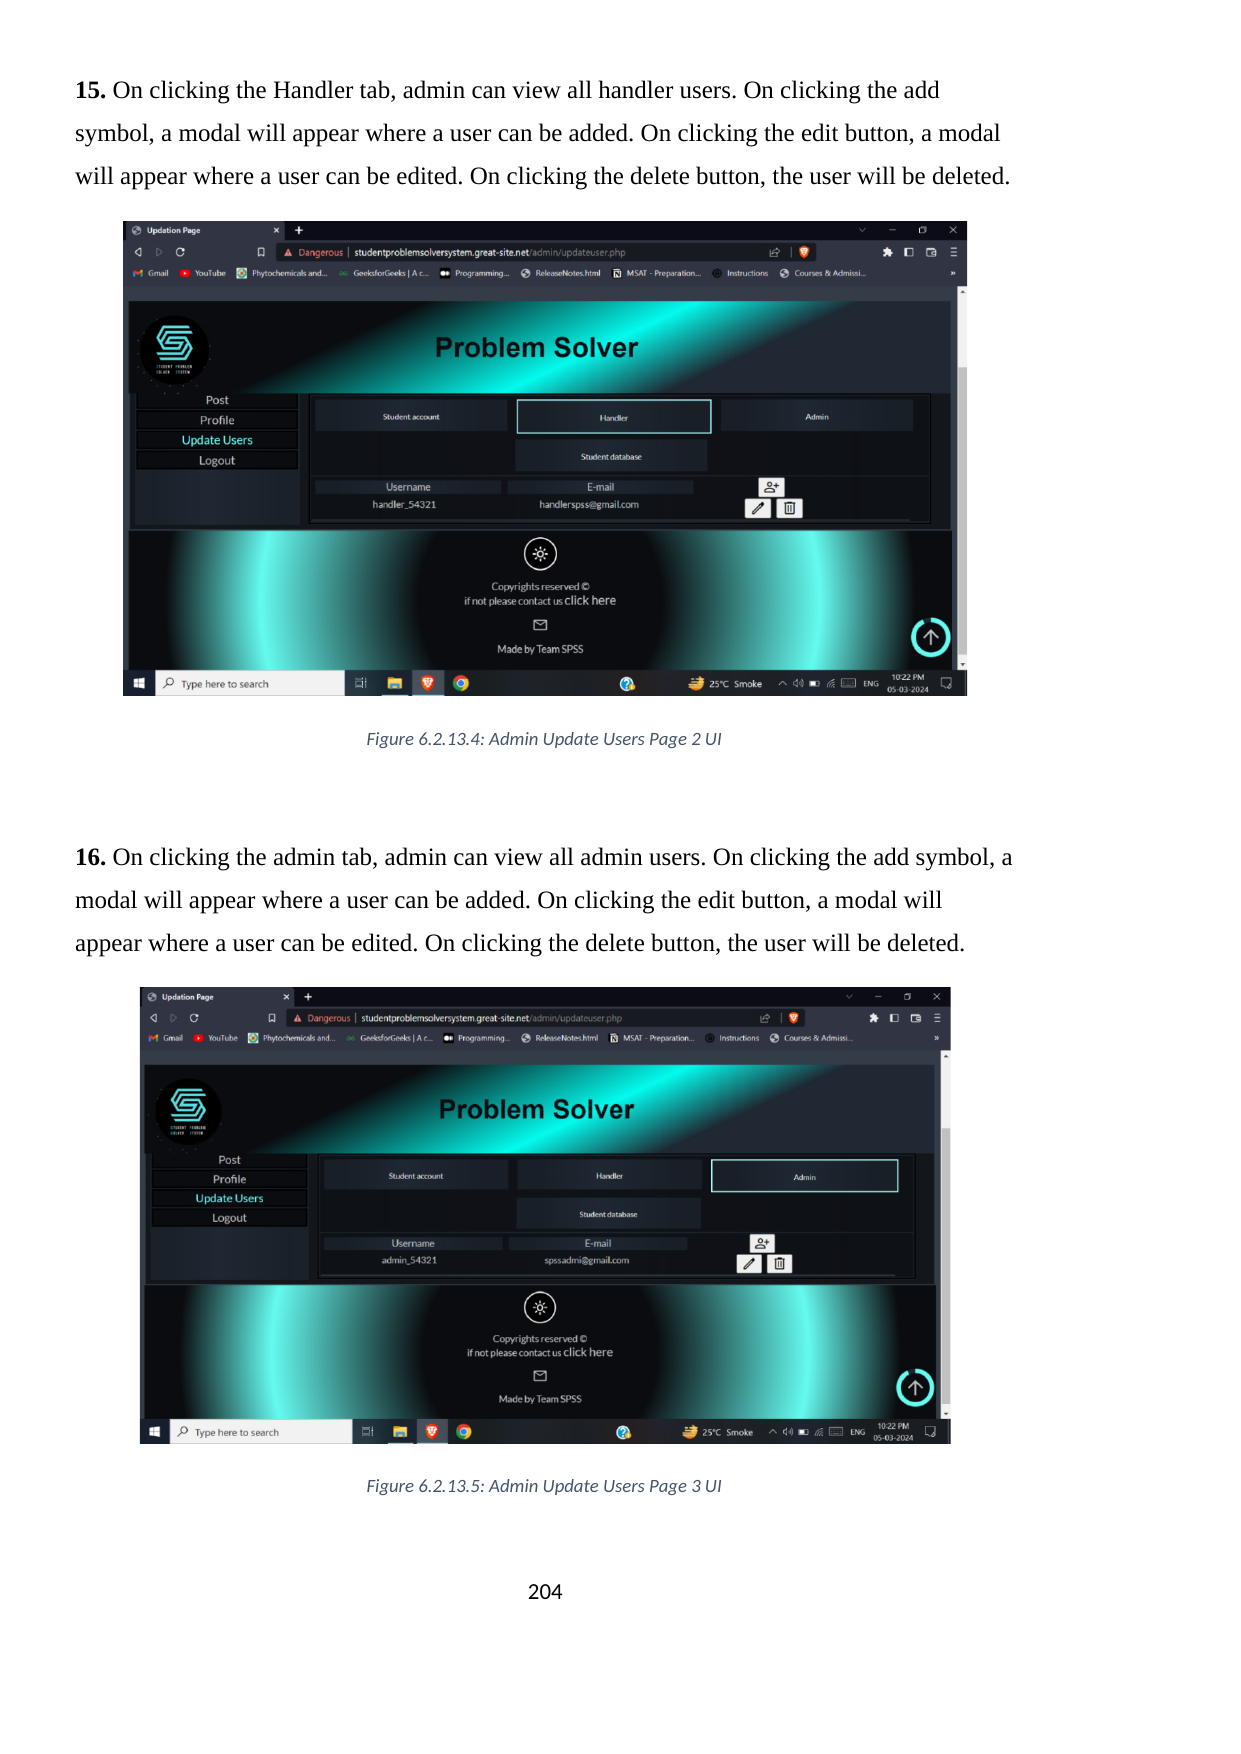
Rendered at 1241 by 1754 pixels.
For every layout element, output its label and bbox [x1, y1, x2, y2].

picture [123, 221, 968, 696]
picture [139, 987, 951, 1444]
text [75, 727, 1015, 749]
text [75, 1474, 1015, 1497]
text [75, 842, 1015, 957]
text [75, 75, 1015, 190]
